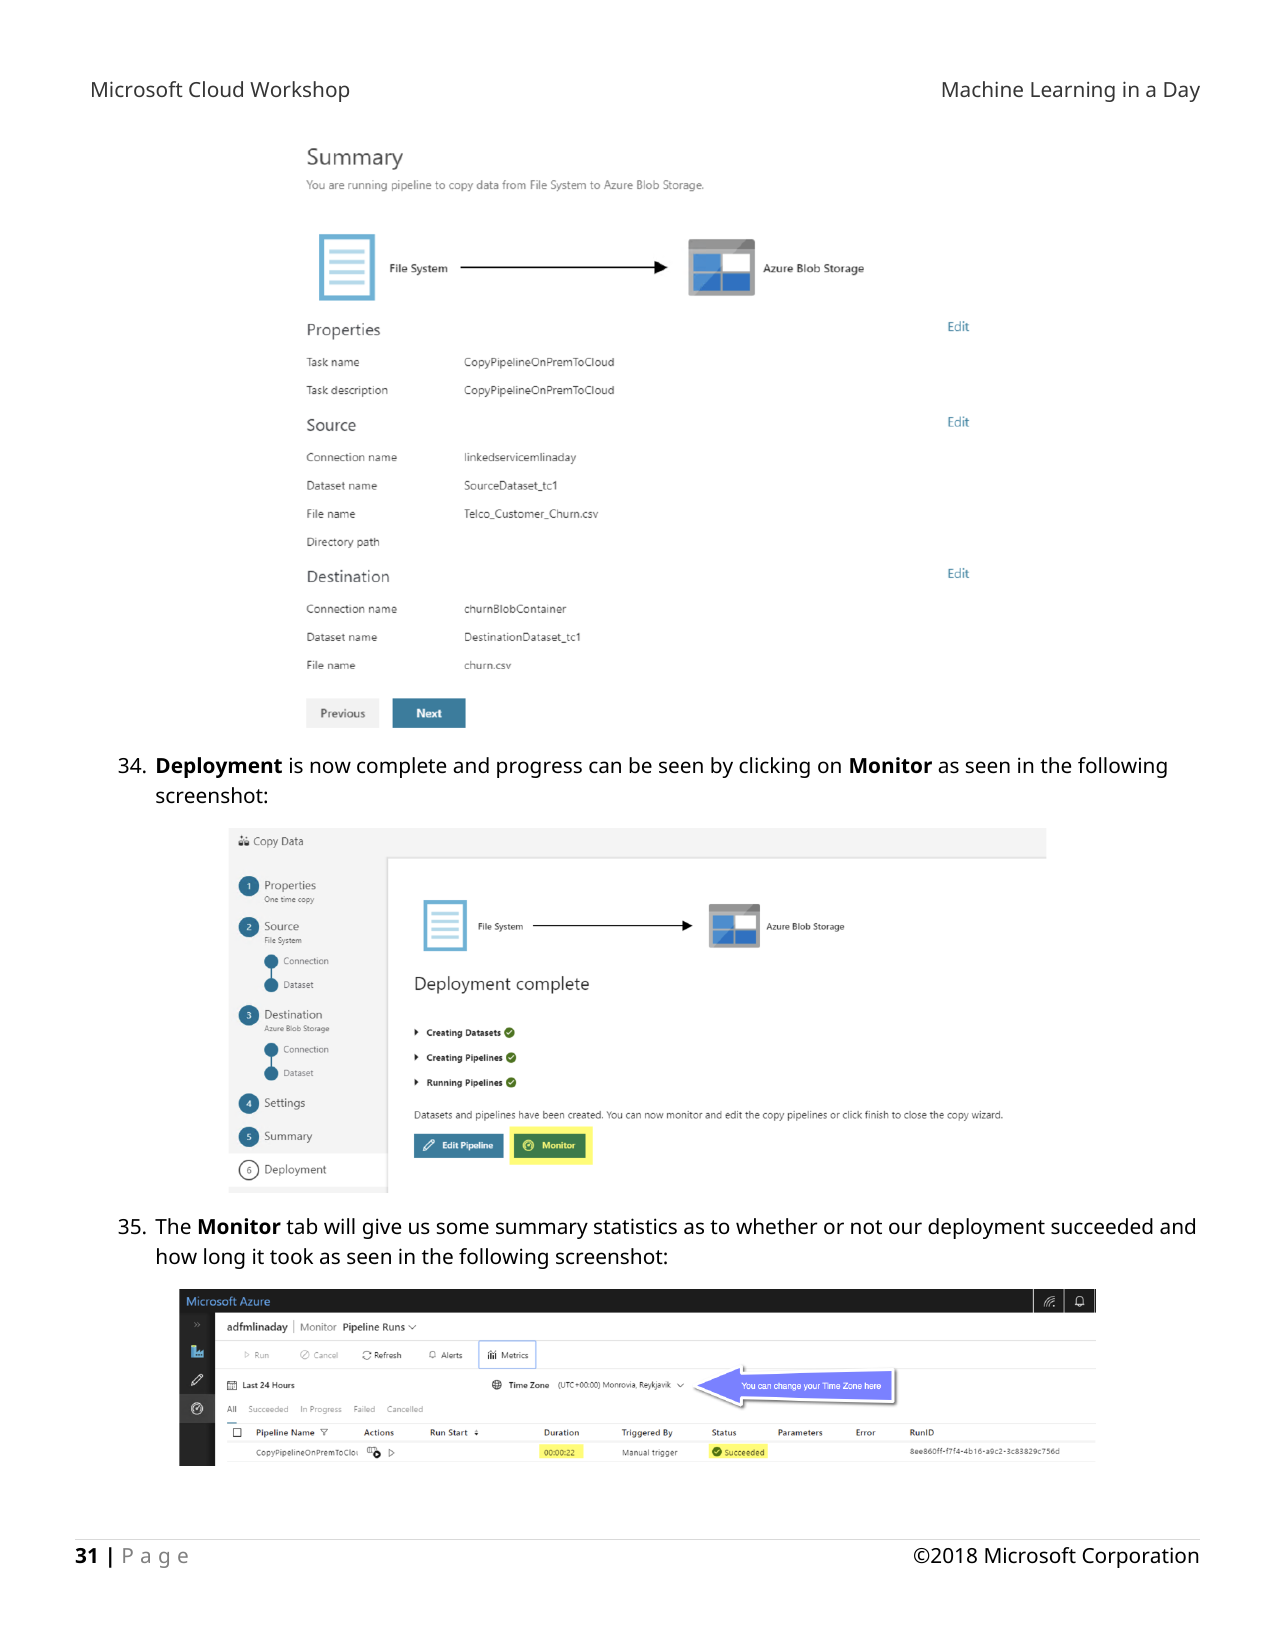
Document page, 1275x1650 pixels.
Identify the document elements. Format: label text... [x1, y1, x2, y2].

picture [281, 131, 994, 732]
list Deployment is now complete and progress can be seen by clicking on Monitor as seen in the following screenshot: [118, 751, 1200, 810]
list The Monitor tab will give us some summary statistics as to whether or not our deployment succeeded and how long it took as seen in the following screenshot: [118, 1212, 1200, 1271]
picture [228, 828, 1047, 1193]
picture [179, 1289, 1096, 1466]
